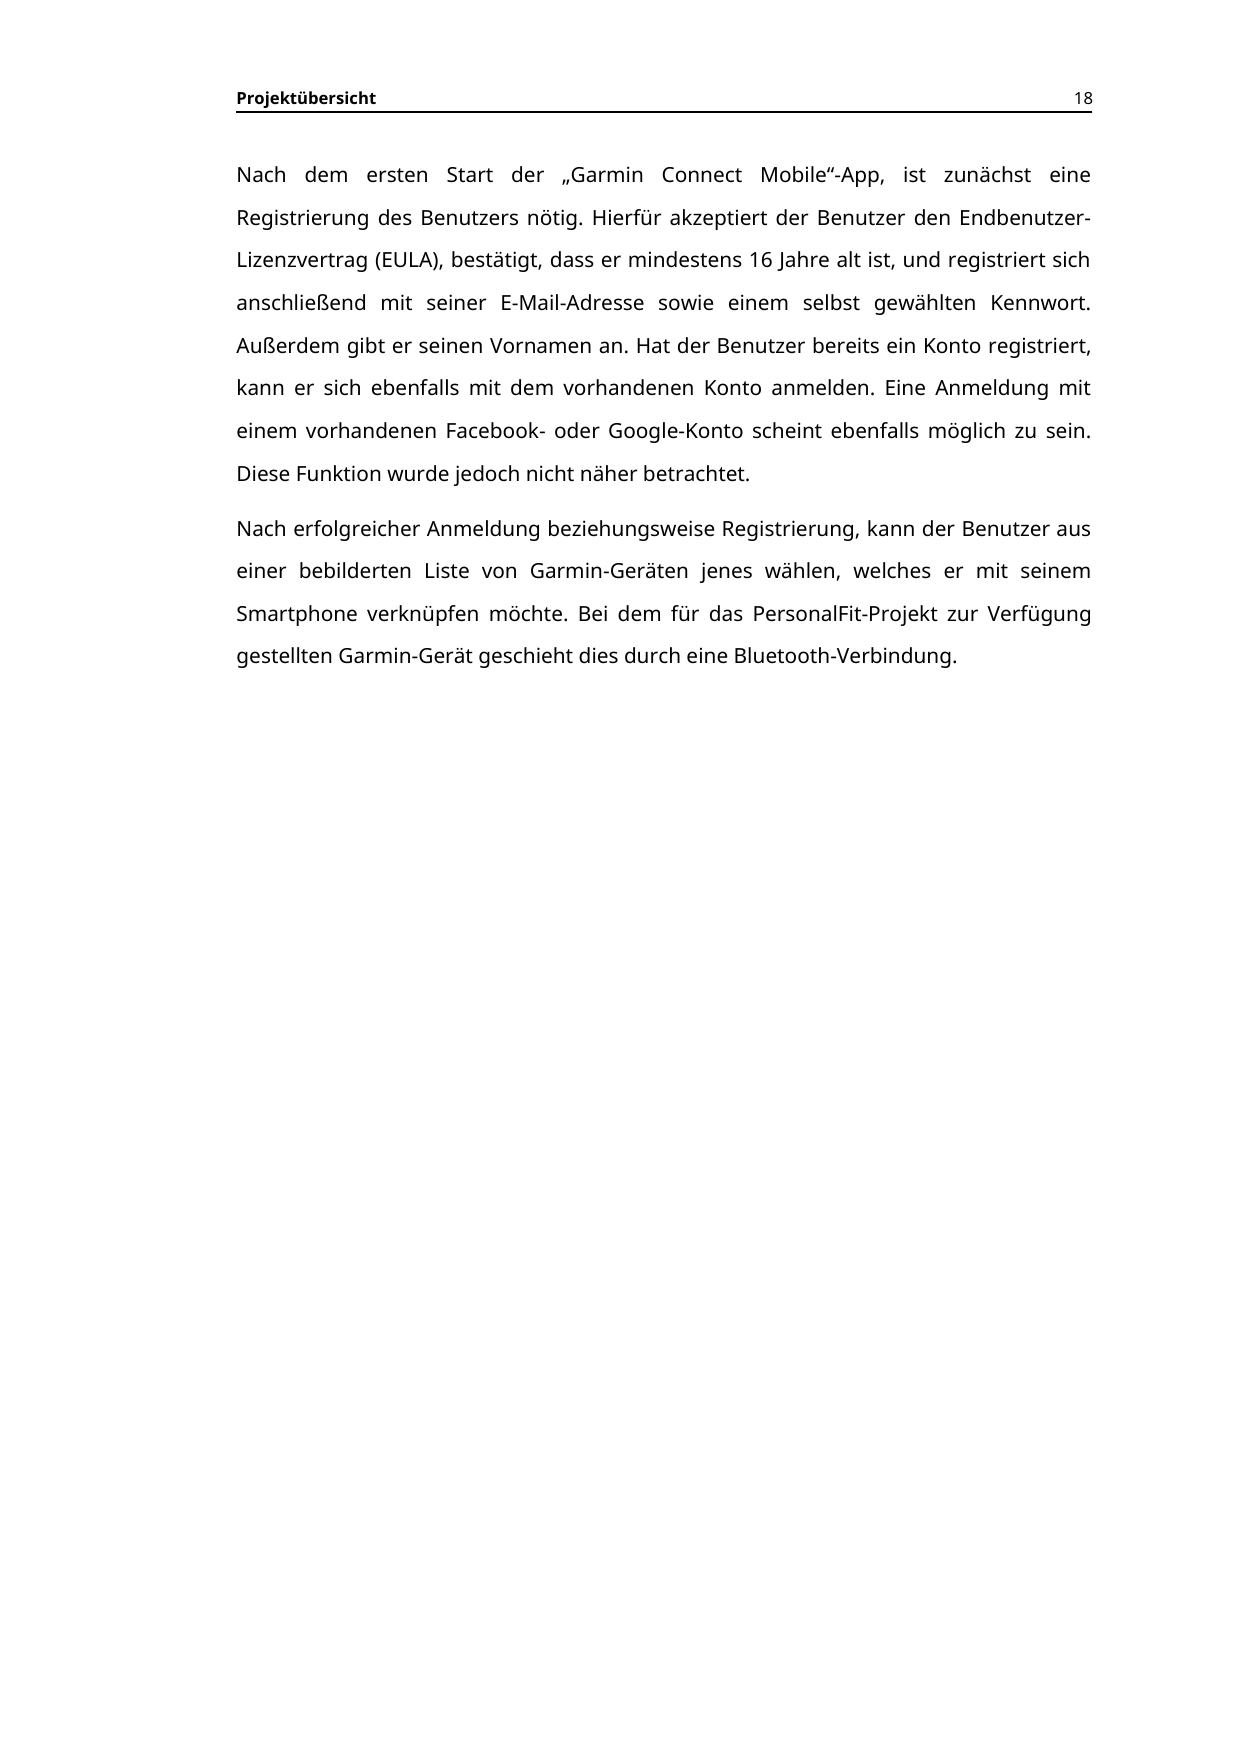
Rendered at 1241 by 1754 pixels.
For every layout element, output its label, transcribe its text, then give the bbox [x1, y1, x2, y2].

text Nach dem ersten Start der „Garmin Connect Mobile“-App, ist zunächst eine Registrierung des Benutzers nötig. Hierfür akzeptiert der Benutzer den Endbenutzer-Lizenzvertrag (EULA), bestätigt, dass er mindestens 16 Jahre alt ist, und registriert sich anschließend mit seiner E-Mail-Adresse sowie einem selbst gewählten Kennwort. Außerdem gibt er seinen Vornamen an. Hat der Benutzer bereits ein Konto registriert, kann er sich ebenfalls mit dem vorhandenen Konto anmelden. Eine Anmeldung mit einem vorhandenen Facebook- oder Google-Konto scheint ebenfalls möglich zu sein. Diese Funktion wurde jedoch nicht näher betrachtet. [236, 160, 1092, 487]
text Nach erfolgreicher Anmeldung beziehungsweise Registrierung, kann der Benutzer aus einer bebilderten Liste von Garmin-Geräten jenes wählen, welches er mit seinem Smartphone verknüpfen möchte. Bei dem für das PersonalFit-Projekt zur Verfügung gestellten Garmin-Gerät geschieht dies durch eine Bluetooth-Verbindung. [236, 514, 1092, 670]
